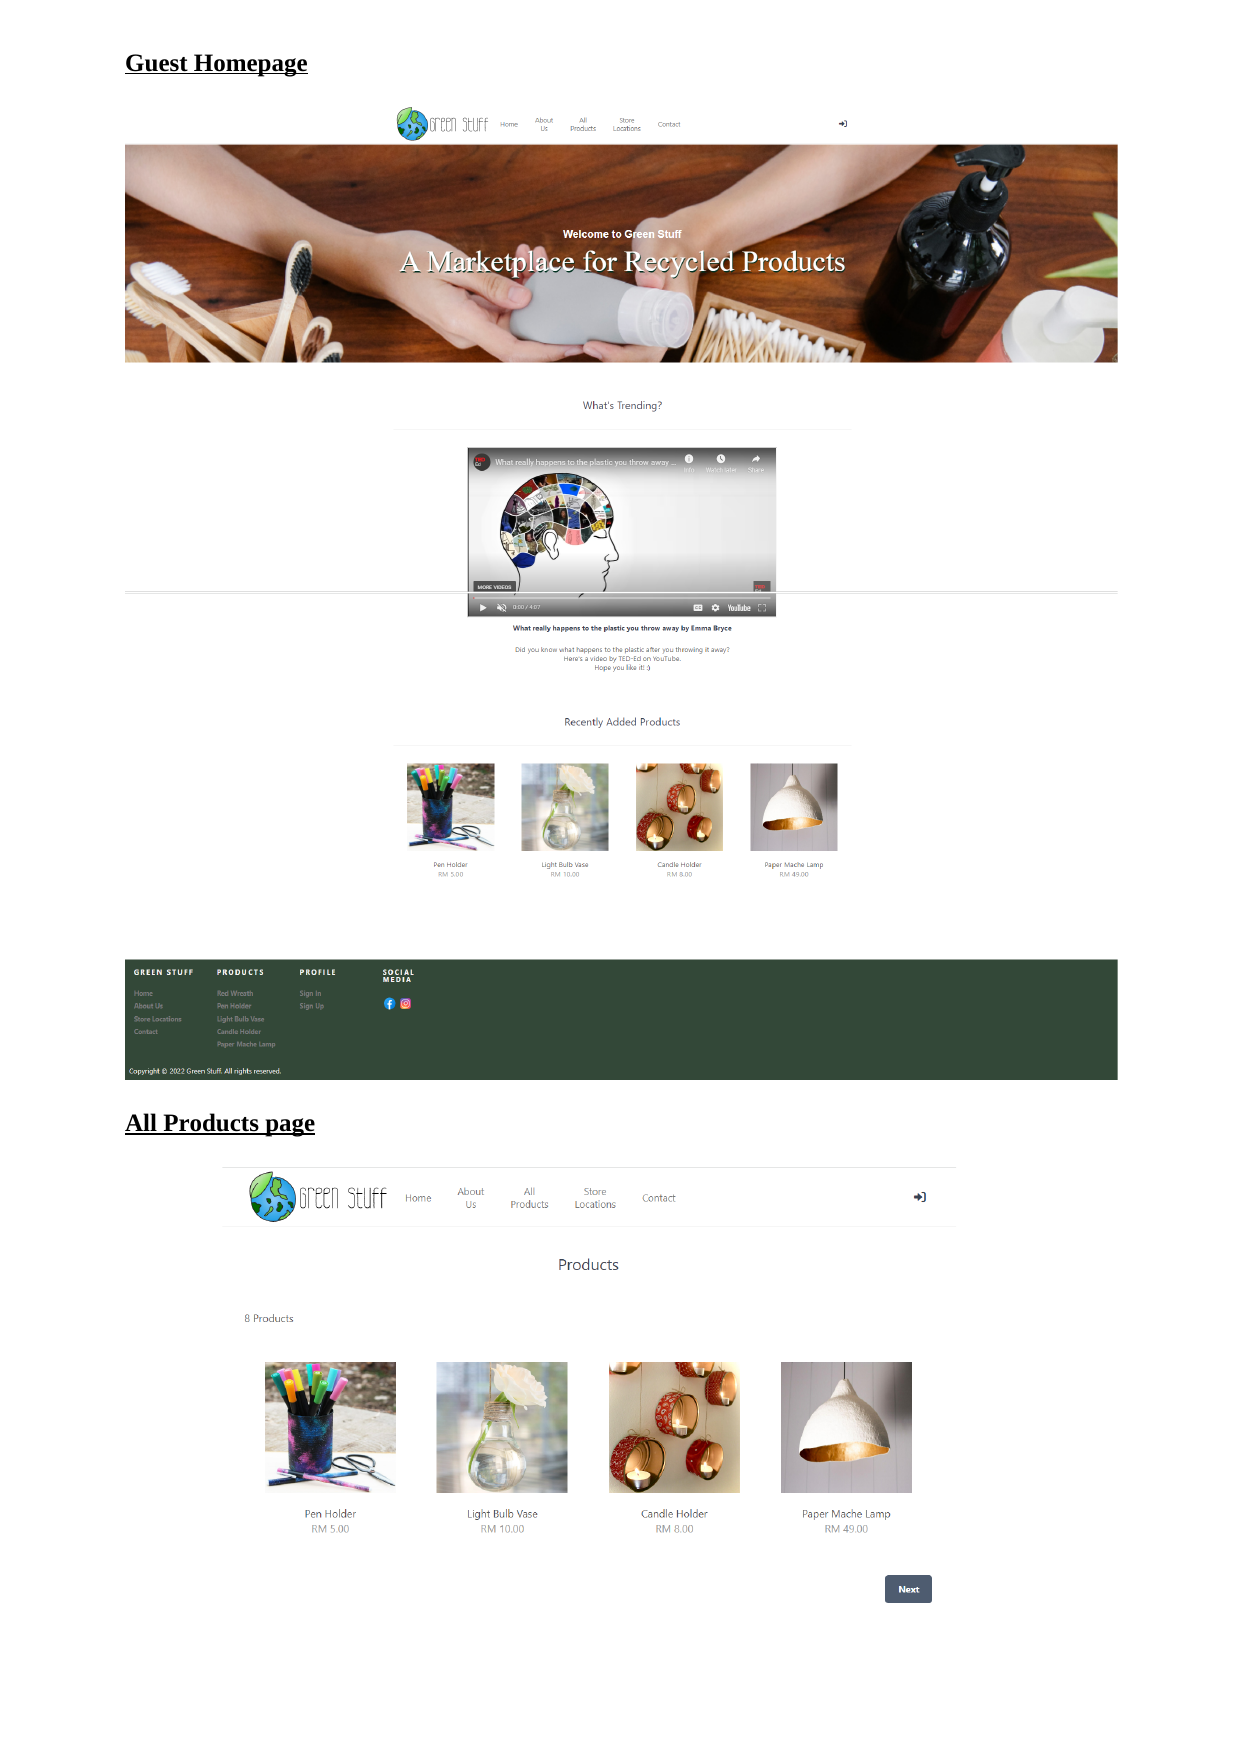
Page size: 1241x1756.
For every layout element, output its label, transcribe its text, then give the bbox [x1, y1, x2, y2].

picture [222, 1166, 957, 1618]
text All Products page [125, 1108, 1053, 1137]
picture [125, 105, 1118, 1080]
text Guest Homepage [125, 48, 1053, 77]
